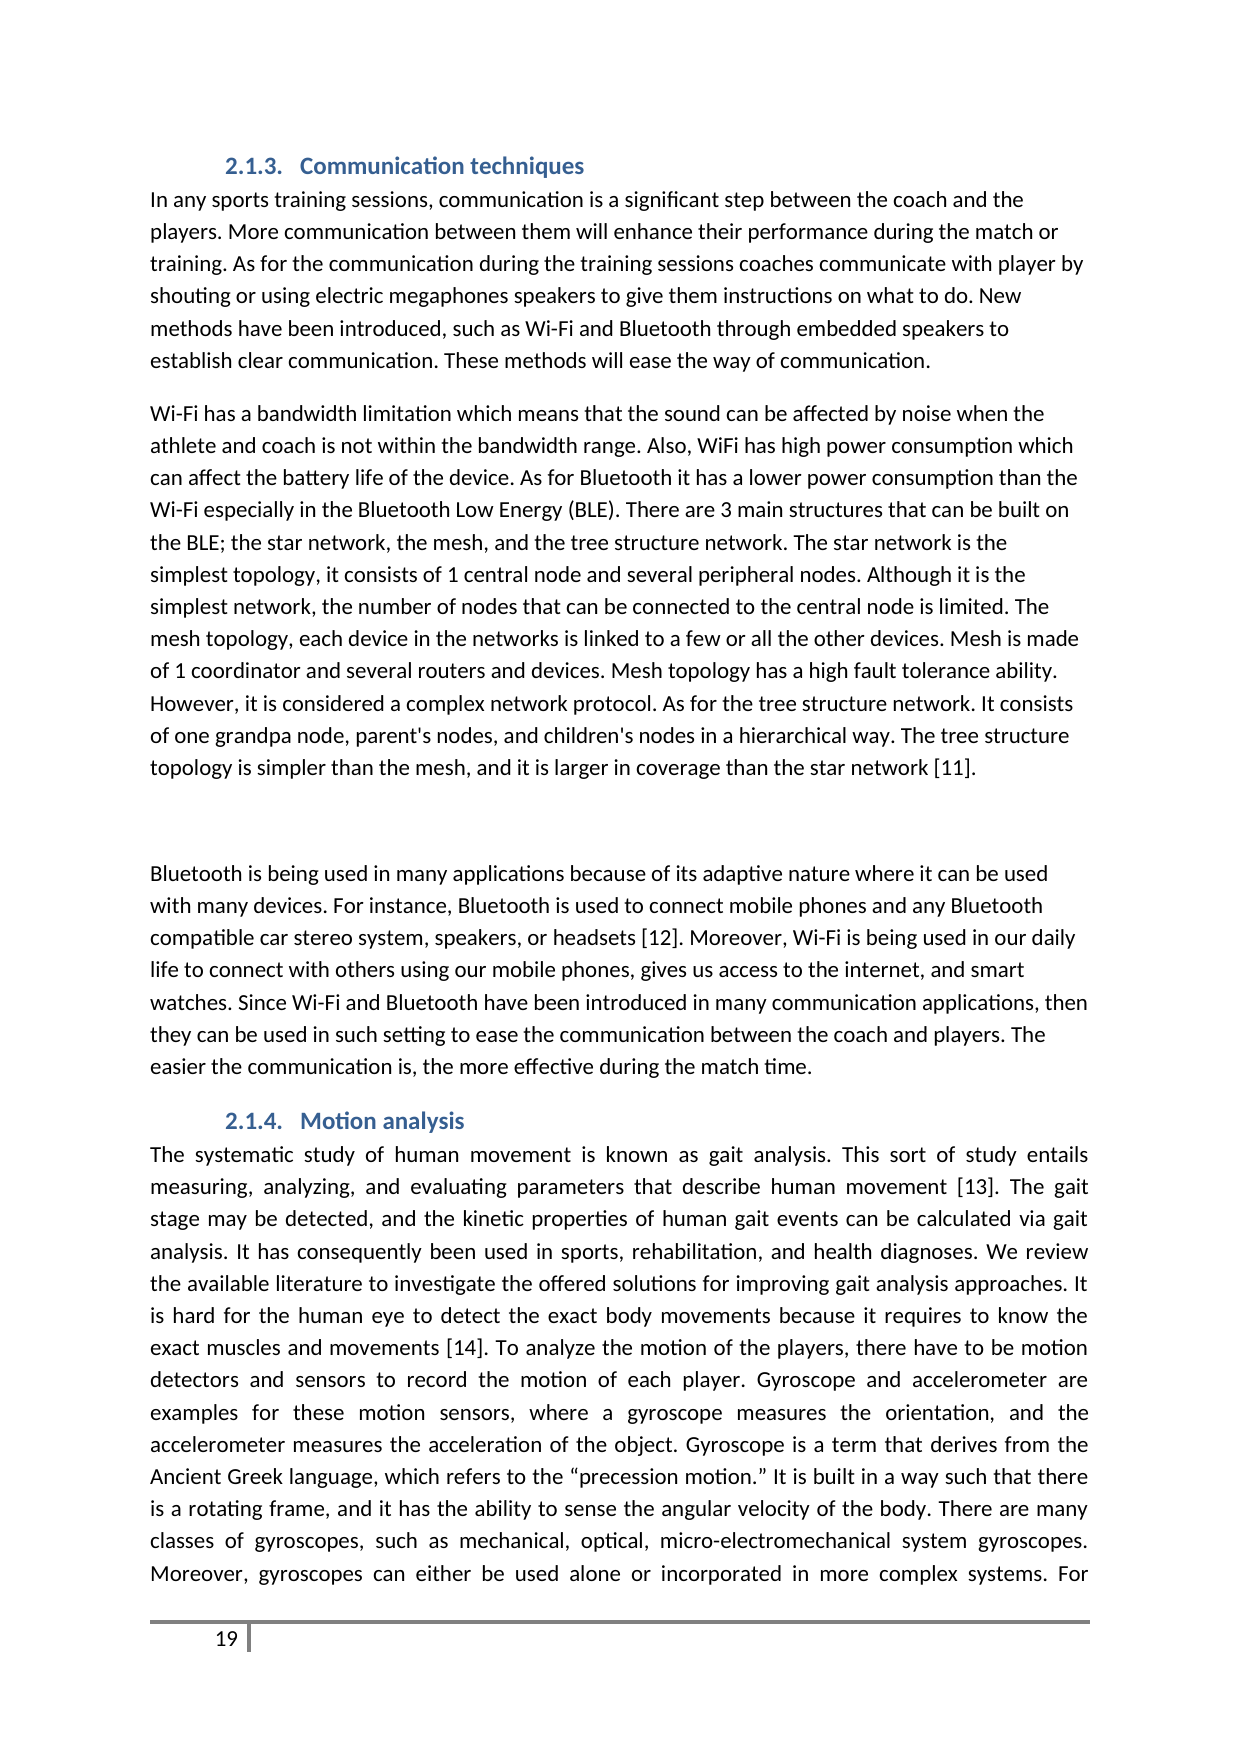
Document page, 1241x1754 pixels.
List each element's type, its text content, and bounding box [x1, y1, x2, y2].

text Bluetooth is being used in many applications because of its adaptive nature where it can be used with many devices. For instance, Bluetooth is used to connect mobile phones and any Bluetooth compatible car stereo system, speakers, or headsets [12]. Moreover, Wi-Fi is being used in our daily life to connect with others using our mobile phones, gives us access to the internet, and smart watches. Since Wi-Fi and Bluetooth have been introduced in many communication applications, then they can be used in such setting to ease the communication between the coach and players. The easier the communication is, the more effective during the match time. [150, 859, 1090, 1080]
subtitle Motion analysis [225, 1105, 1090, 1136]
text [150, 1140, 1090, 1587]
subtitle Communication techniques [225, 150, 1090, 181]
text In any sports training sessions, communication is a significant step between the coach and the players. More communication between them will enhance their performance during the match or training. As for the communication during the training sessions coaches communicate with player by shouting or using electric megaphones speakers to give them instructions on what to do. New methods have been introduced, such as Wi-Fi and Bluetooth through embedded speakers to establish clear communication. These methods will ease the way of communication. [150, 185, 1090, 374]
text Wi-Fi has a bandwidth limitation which means that the sound can be affected by noise when the athlete and coach is not within the bandwidth range. Also, WiFi has high power consumption which can affect the battery life of the device. As for Bluetooth it has a lower power consumption than the Wi-Fi especially in the Bluetooth Low Energy (BLE). There are 3 main structures that can be built on the BLE; the star network, the mesh, and the tree structure network. The star network is the simplest topology, it consists of 1 central node and several peripheral nodes. Although it is the simplest network, the number of nodes that can be connected to the central node is limited. The mesh topology, each device in the networks is linked to a few or all the other devices. Mesh is made of 1 coordinator and several routers and devices. Mesh topology has a high fault tolerance ability. However, it is considered a complex network protocol. As for the tree structure network. It consists of one grandpa node, parent's nodes, and children's nodes in a hierarchical way. The tree structure topology is simpler than the mesh, and it is larger in coverage than the star network [11]. [150, 399, 1090, 781]
